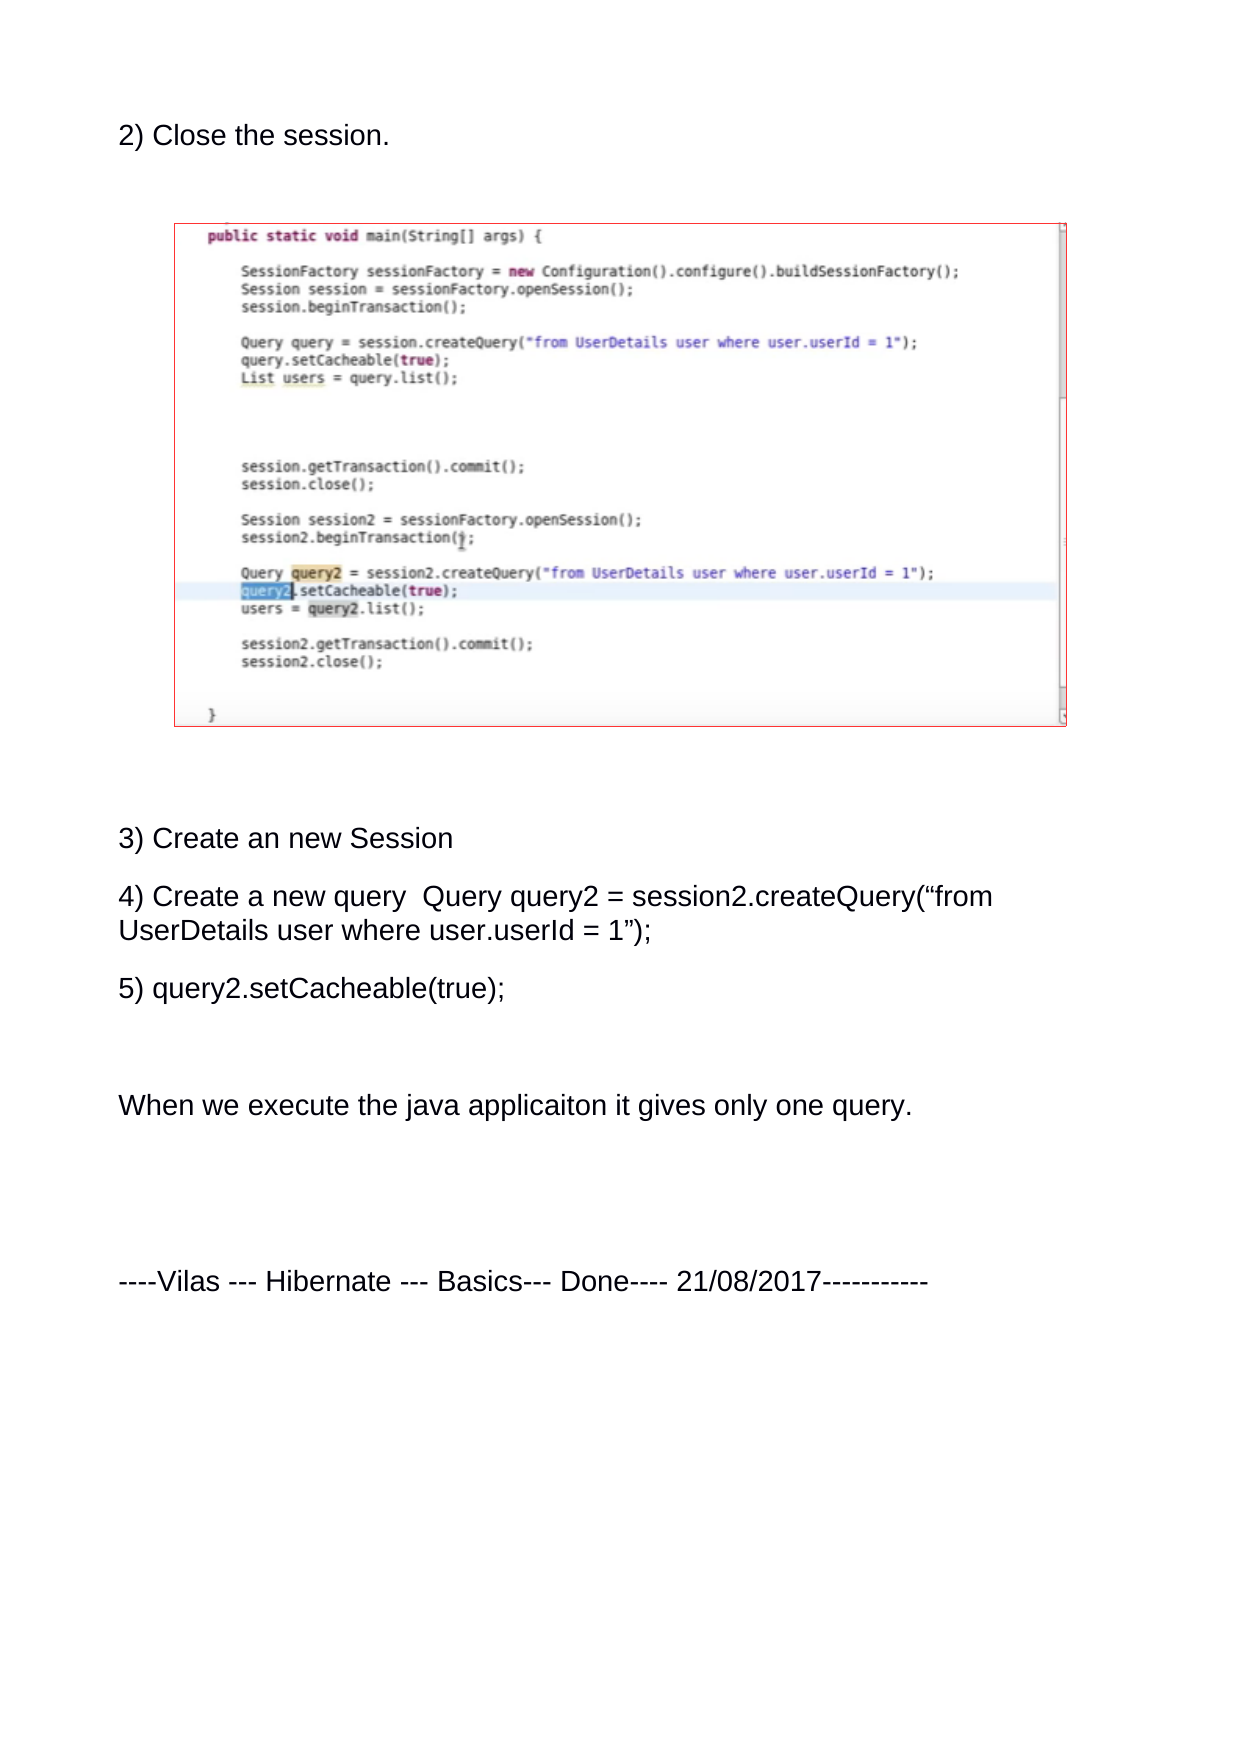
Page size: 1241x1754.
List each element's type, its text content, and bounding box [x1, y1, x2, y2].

subtitle 5) query2.setCacheable(true); [118, 971, 1122, 1005]
subtitle When we execute the java applicaiton it gives only one query. [118, 1088, 1122, 1122]
picture [175, 224, 1066, 726]
subtitle 4) Create a new query Query query2 = session2.createQuery(“from UserDetails user where user.userId = 1”); [118, 879, 1122, 946]
subtitle 3) Create an new Session [118, 821, 1122, 854]
subtitle 2) Close the session. [118, 118, 1122, 152]
subtitle ----Vilas --- Hibernate --- Basics--- Done---- 21/08/2017----------- [118, 1264, 1122, 1297]
